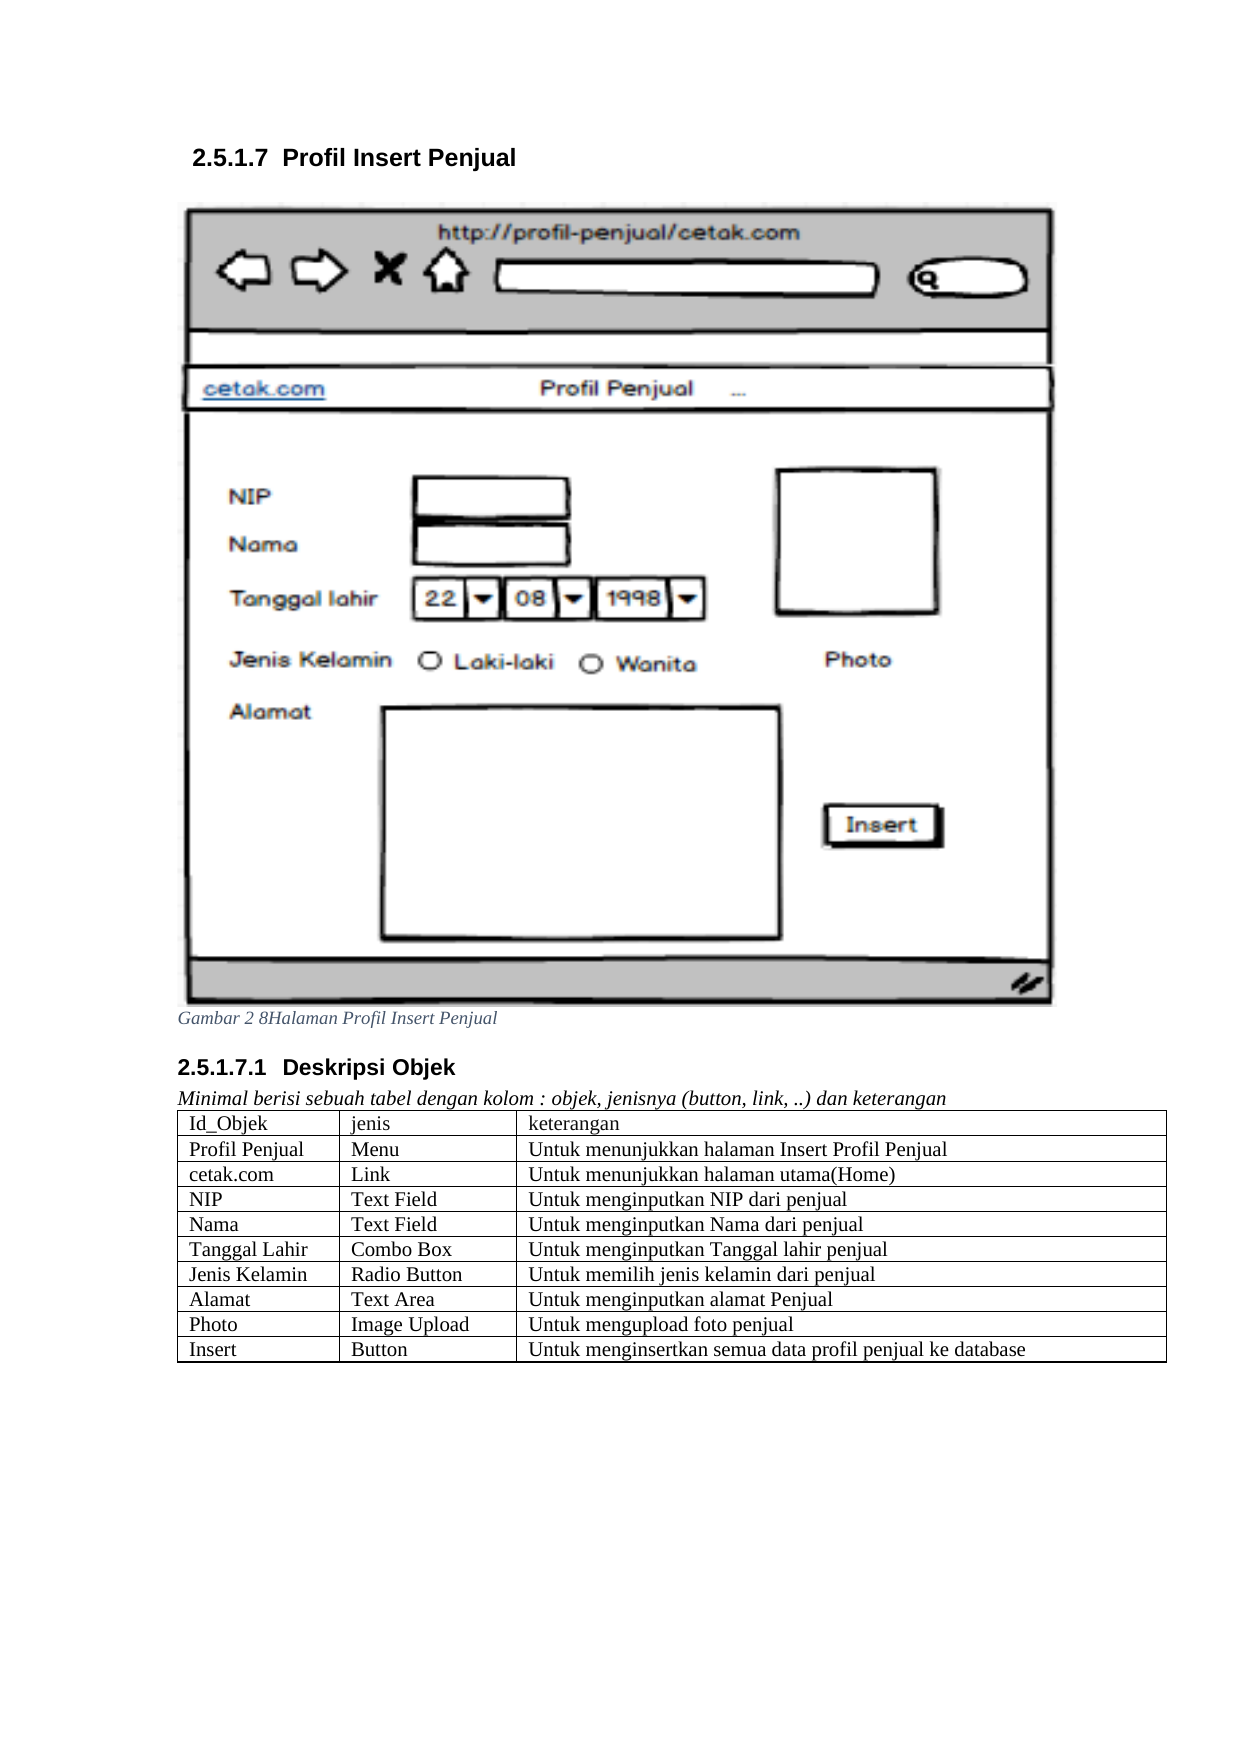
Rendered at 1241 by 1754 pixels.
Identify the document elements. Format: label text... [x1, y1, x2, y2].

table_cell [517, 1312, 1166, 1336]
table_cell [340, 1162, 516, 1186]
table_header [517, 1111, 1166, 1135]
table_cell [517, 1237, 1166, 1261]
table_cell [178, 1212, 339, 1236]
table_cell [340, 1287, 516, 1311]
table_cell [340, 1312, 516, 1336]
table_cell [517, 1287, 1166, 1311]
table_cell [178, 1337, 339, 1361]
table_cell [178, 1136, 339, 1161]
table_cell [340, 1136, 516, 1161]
picture [177, 202, 1058, 1007]
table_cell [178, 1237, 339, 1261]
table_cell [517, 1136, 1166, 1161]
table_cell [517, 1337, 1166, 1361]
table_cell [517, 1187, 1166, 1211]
subtitle Deskripsi Objek [177, 1054, 1122, 1080]
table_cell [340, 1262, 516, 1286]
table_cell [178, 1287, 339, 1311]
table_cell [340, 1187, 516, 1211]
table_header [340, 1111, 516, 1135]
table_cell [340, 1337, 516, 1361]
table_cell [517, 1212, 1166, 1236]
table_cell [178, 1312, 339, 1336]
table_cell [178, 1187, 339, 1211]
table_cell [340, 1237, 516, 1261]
text Minimal berisi sebuah tabel dengan kolom : objek, jenisnya (button, link, ..) dan keterangan [177, 1086, 1122, 1110]
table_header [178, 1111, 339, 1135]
subtitle Profil Insert Penjual [192, 143, 1122, 172]
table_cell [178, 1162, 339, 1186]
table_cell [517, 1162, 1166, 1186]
text Gambar 2 8Halaman Profil Insert Penjual [177, 1007, 1122, 1029]
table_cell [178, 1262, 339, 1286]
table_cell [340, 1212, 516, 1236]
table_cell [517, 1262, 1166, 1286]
